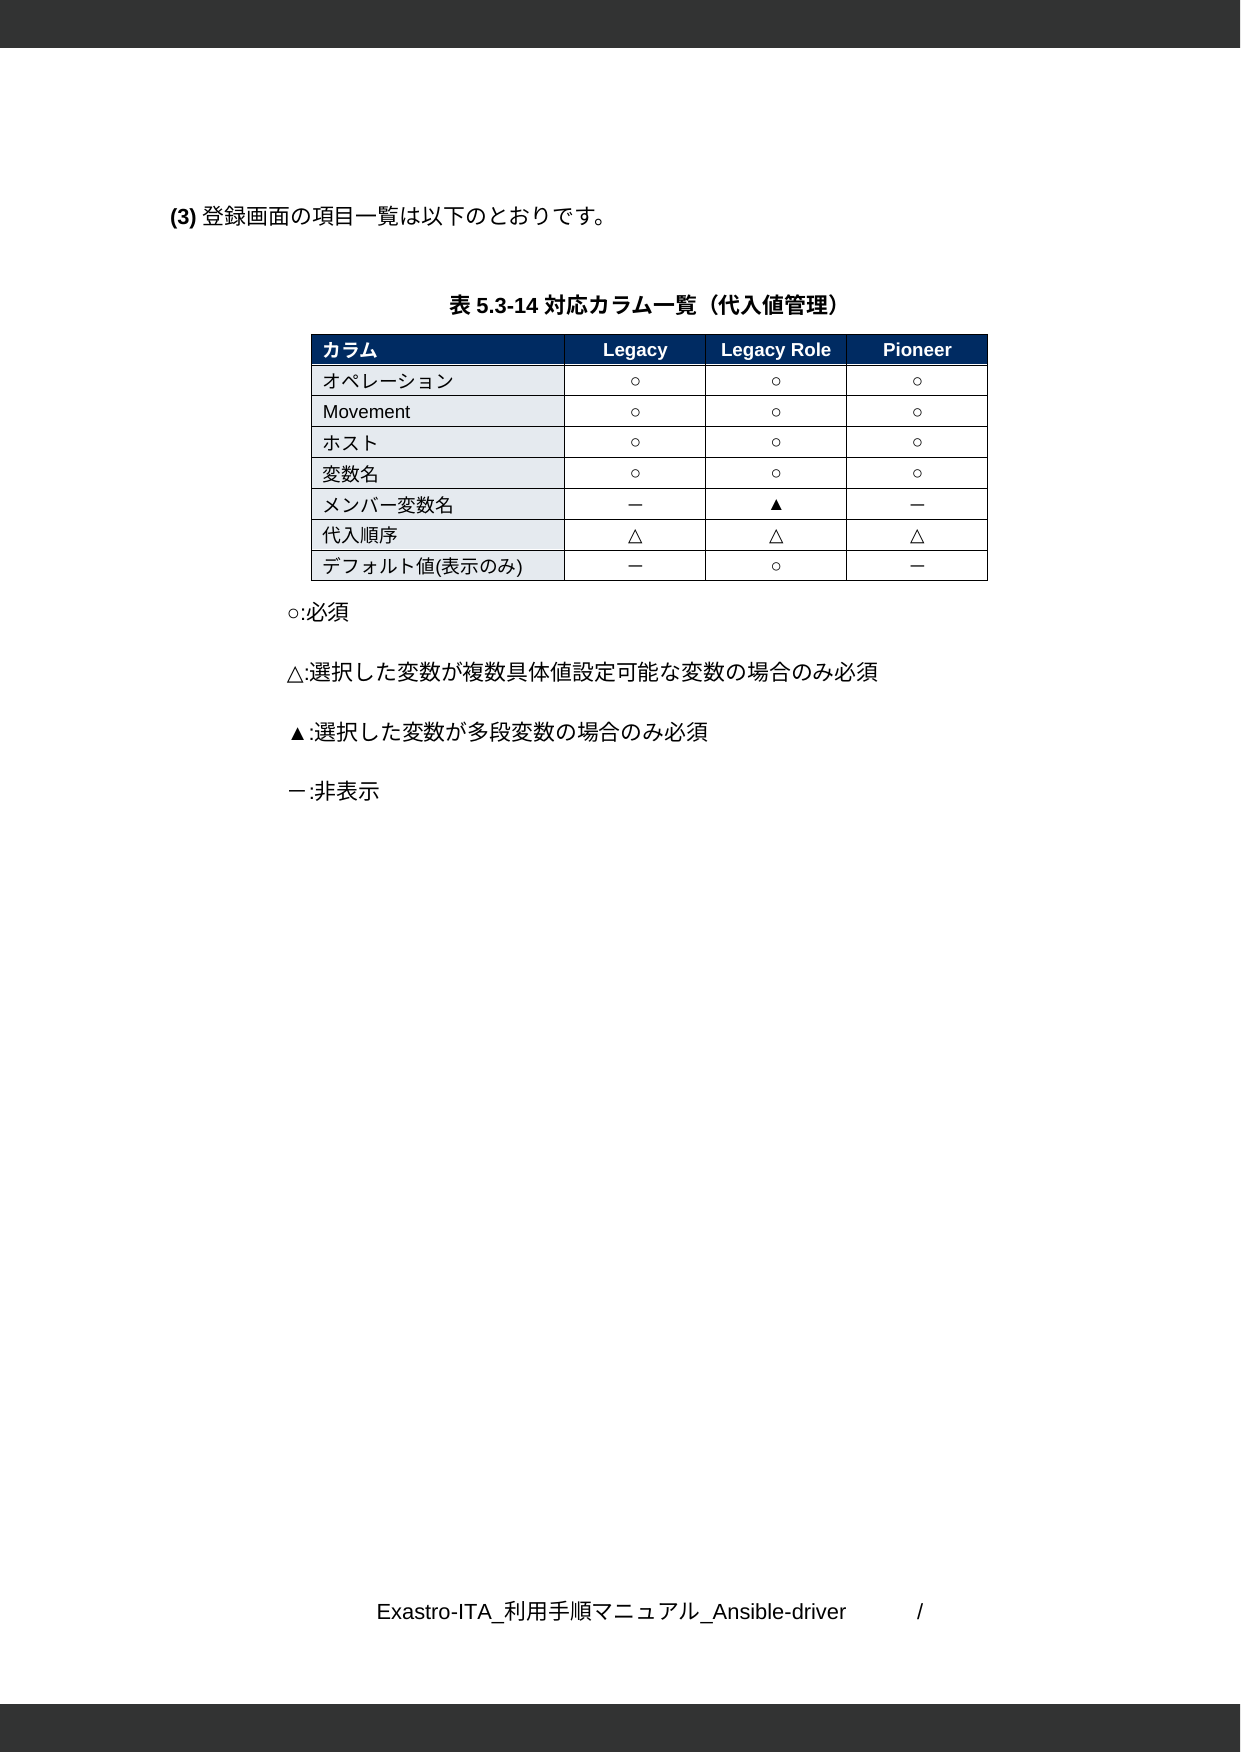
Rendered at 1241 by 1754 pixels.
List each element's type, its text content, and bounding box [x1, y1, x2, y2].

table_cell ○ [565, 458, 705, 488]
table_cell － [565, 489, 705, 519]
text ○:必須 [177, 581, 1152, 641]
table_cell 変数名 [312, 458, 564, 488]
table_cell ○ [847, 366, 987, 395]
table_cell ○ [847, 427, 987, 457]
table_cell ○ [706, 396, 846, 426]
table_header Legacy [565, 335, 705, 364]
table_cell ▲ [706, 489, 846, 519]
picture [0, 0, 1241, 48]
table_header Legacy Role [706, 335, 846, 364]
table_cell ○ [706, 458, 846, 488]
table_cell デフォルト値(表示のみ) [312, 551, 564, 580]
text 表 5.3-14 対応カラム一覧（代入値管理） [148, 274, 1152, 334]
table_header Pioneer [847, 335, 987, 364]
text (3) 登録画面の項目一覧は以下のとおりです。 [148, 185, 1152, 244]
text ▲:選択した変数が多段変数の場合のみ必須 [177, 701, 1152, 760]
table_cell ○ [706, 427, 846, 457]
picture [0, 1704, 1241, 1752]
table_cell ○ [565, 396, 705, 426]
table_cell ○ [706, 551, 846, 580]
table_cell － [847, 551, 987, 580]
table_cell ○ [847, 396, 987, 426]
table_cell 代入順序 [312, 520, 564, 549]
table_header カラム [312, 335, 564, 364]
text －:非表示 [177, 760, 1152, 820]
table_cell ○ [706, 366, 846, 395]
table_cell △ [706, 520, 846, 549]
table_cell メンバー変数名 [312, 489, 564, 519]
table_cell オペレーション [312, 366, 564, 395]
table_cell △ [565, 520, 705, 549]
table_cell － [847, 489, 987, 519]
text △:選択した変数が複数具体値設定可能な変数の場合のみ必須 [177, 641, 1152, 701]
table_cell － [565, 551, 705, 580]
table_cell ○ [565, 366, 705, 395]
table_cell ホスト [312, 427, 564, 457]
table_cell △ [847, 520, 987, 549]
table_cell ○ [847, 458, 987, 488]
table_cell ○ [565, 427, 705, 457]
table_cell Movement [312, 396, 564, 426]
